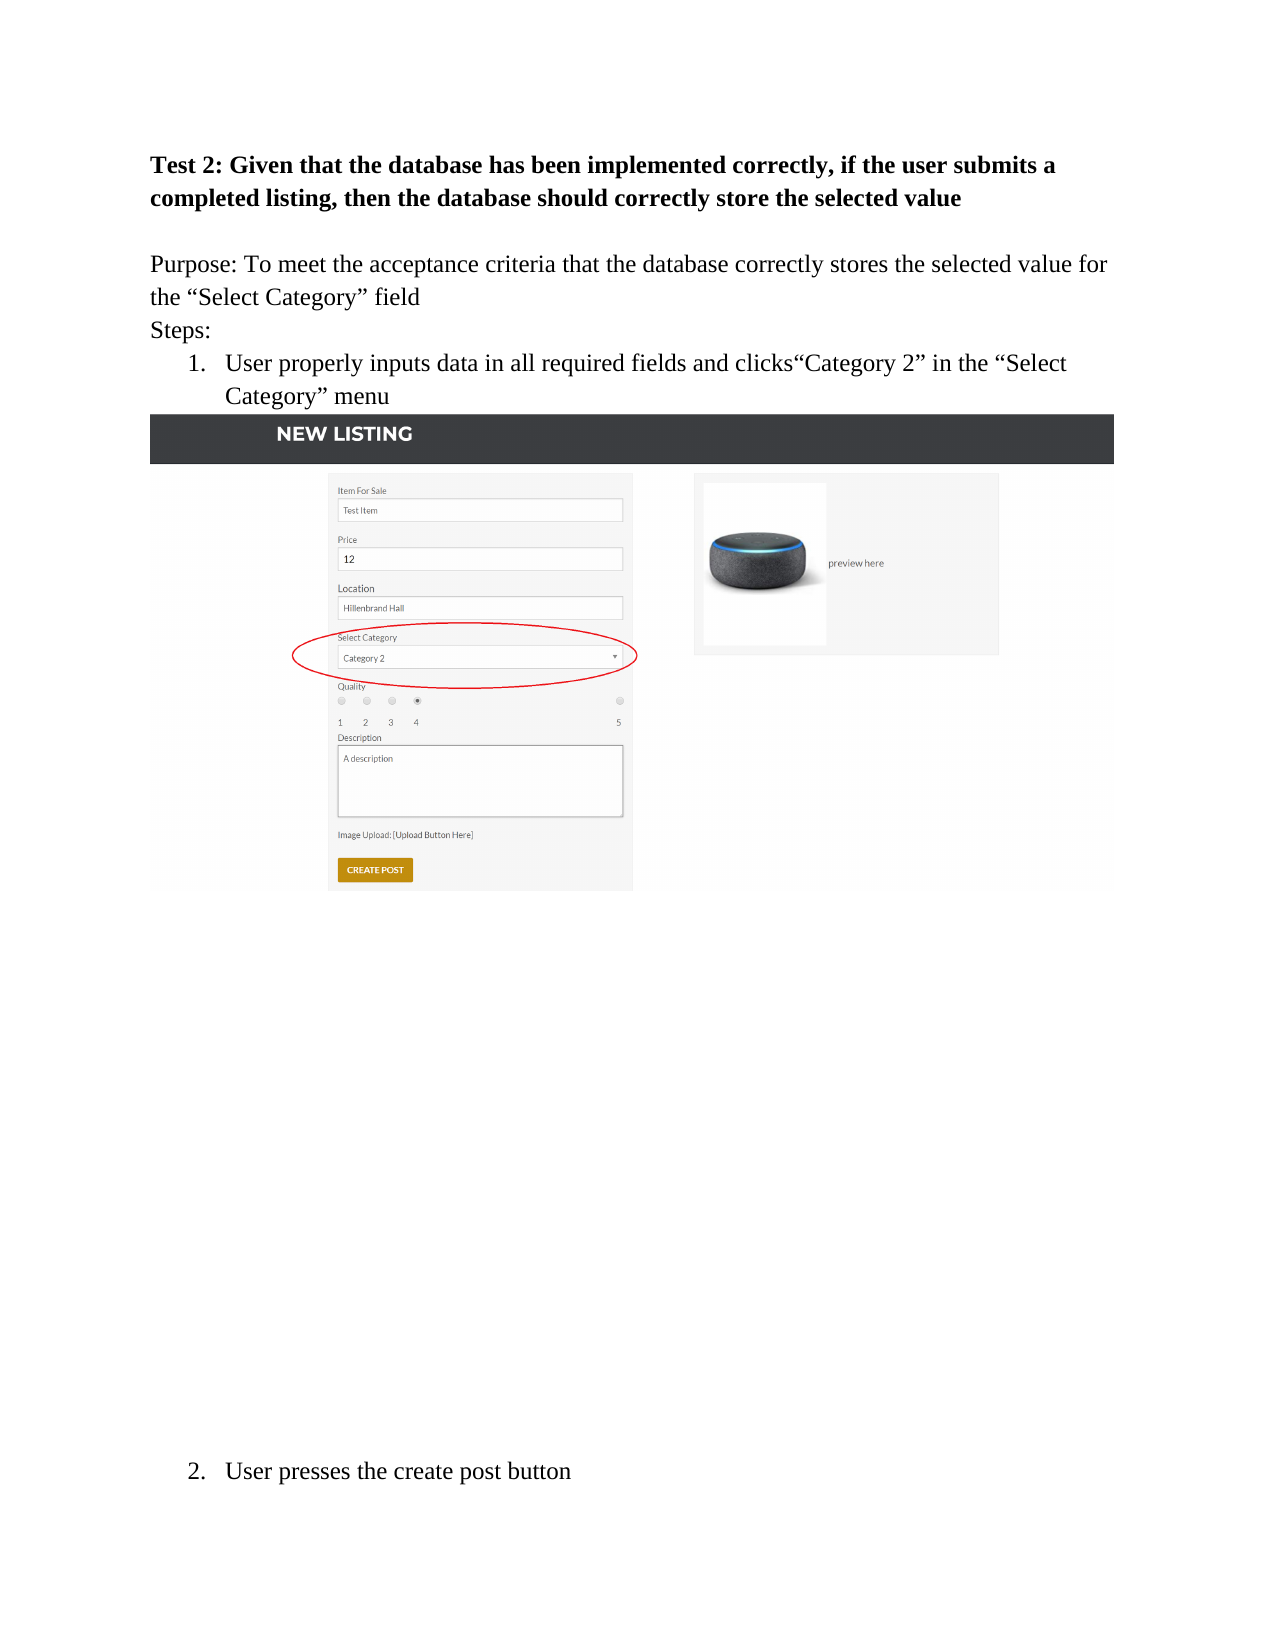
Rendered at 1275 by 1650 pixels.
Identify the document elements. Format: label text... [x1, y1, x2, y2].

list User presses the create post button [187, 1456, 1125, 1485]
text Steps: [150, 315, 1125, 344]
text Purpose: To meet the acceptance criteria that the database correctly stores the selected value for the “Select Category” field [150, 249, 1125, 311]
text Test 2: Given that the database has been implemented correctly, if the user submits a completed listing, then the database should correctly store the selected value [150, 150, 1125, 212]
picture [150, 414, 1114, 891]
list User properly inputs data in all required fields and clicks“Category 2” in the “Select Category” menu [187, 348, 1125, 410]
